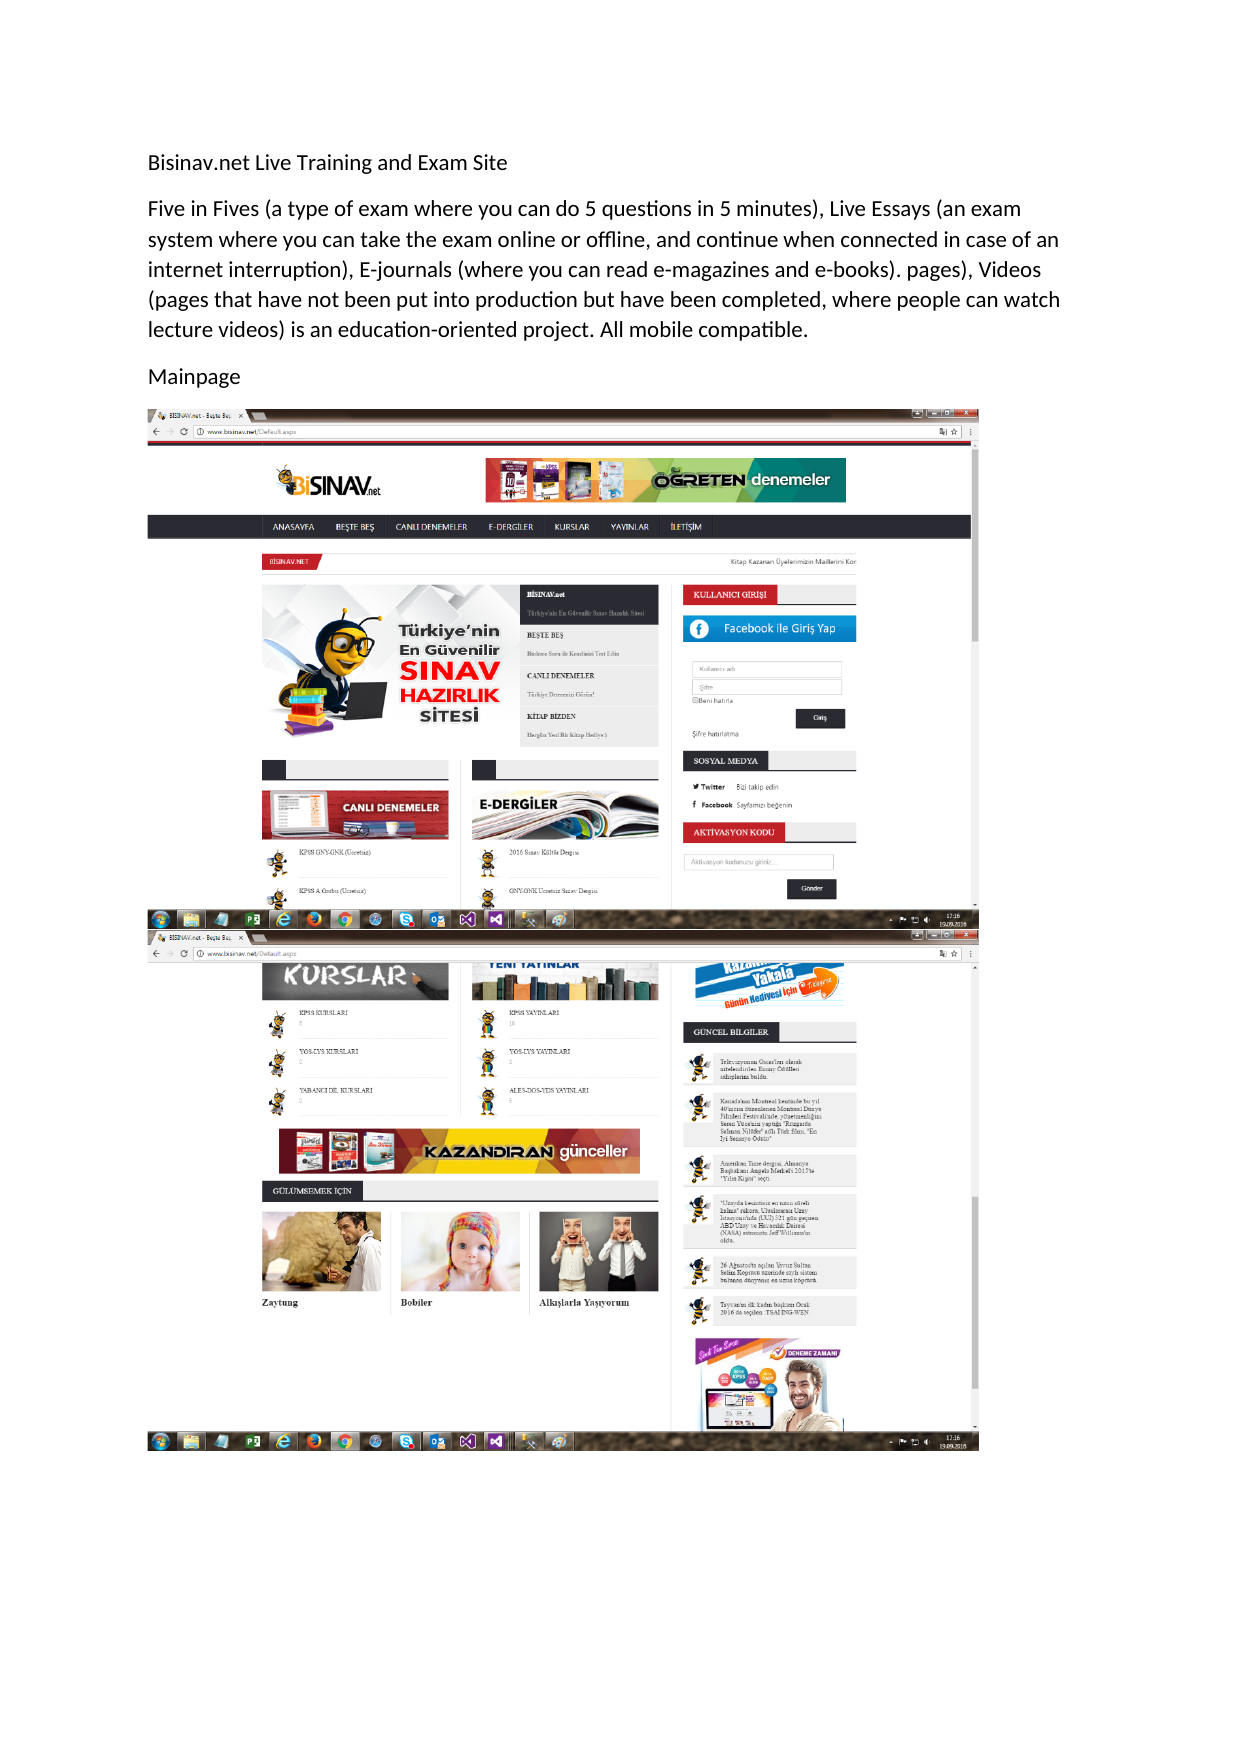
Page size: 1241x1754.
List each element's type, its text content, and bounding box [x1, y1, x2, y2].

text Mainpage [148, 362, 1093, 390]
text Bisinav.net Live Training and Exam Site [148, 148, 1093, 176]
picture [147, 409, 979, 929]
picture [147, 930, 979, 1451]
text Five in Fives (a type of exam where you can do 5 questions in 5 minutes), Live Essays (an exam system where you can take the exam online or offline, and continue when connected in case of an internet interruption), E-journals (where you can read e-magazines and e-books). pages), Videos (pages that have not been put into production but have been completed, where people can watch lecture videos) is an education-oriented project. All mobile compatible. [148, 194, 1093, 343]
